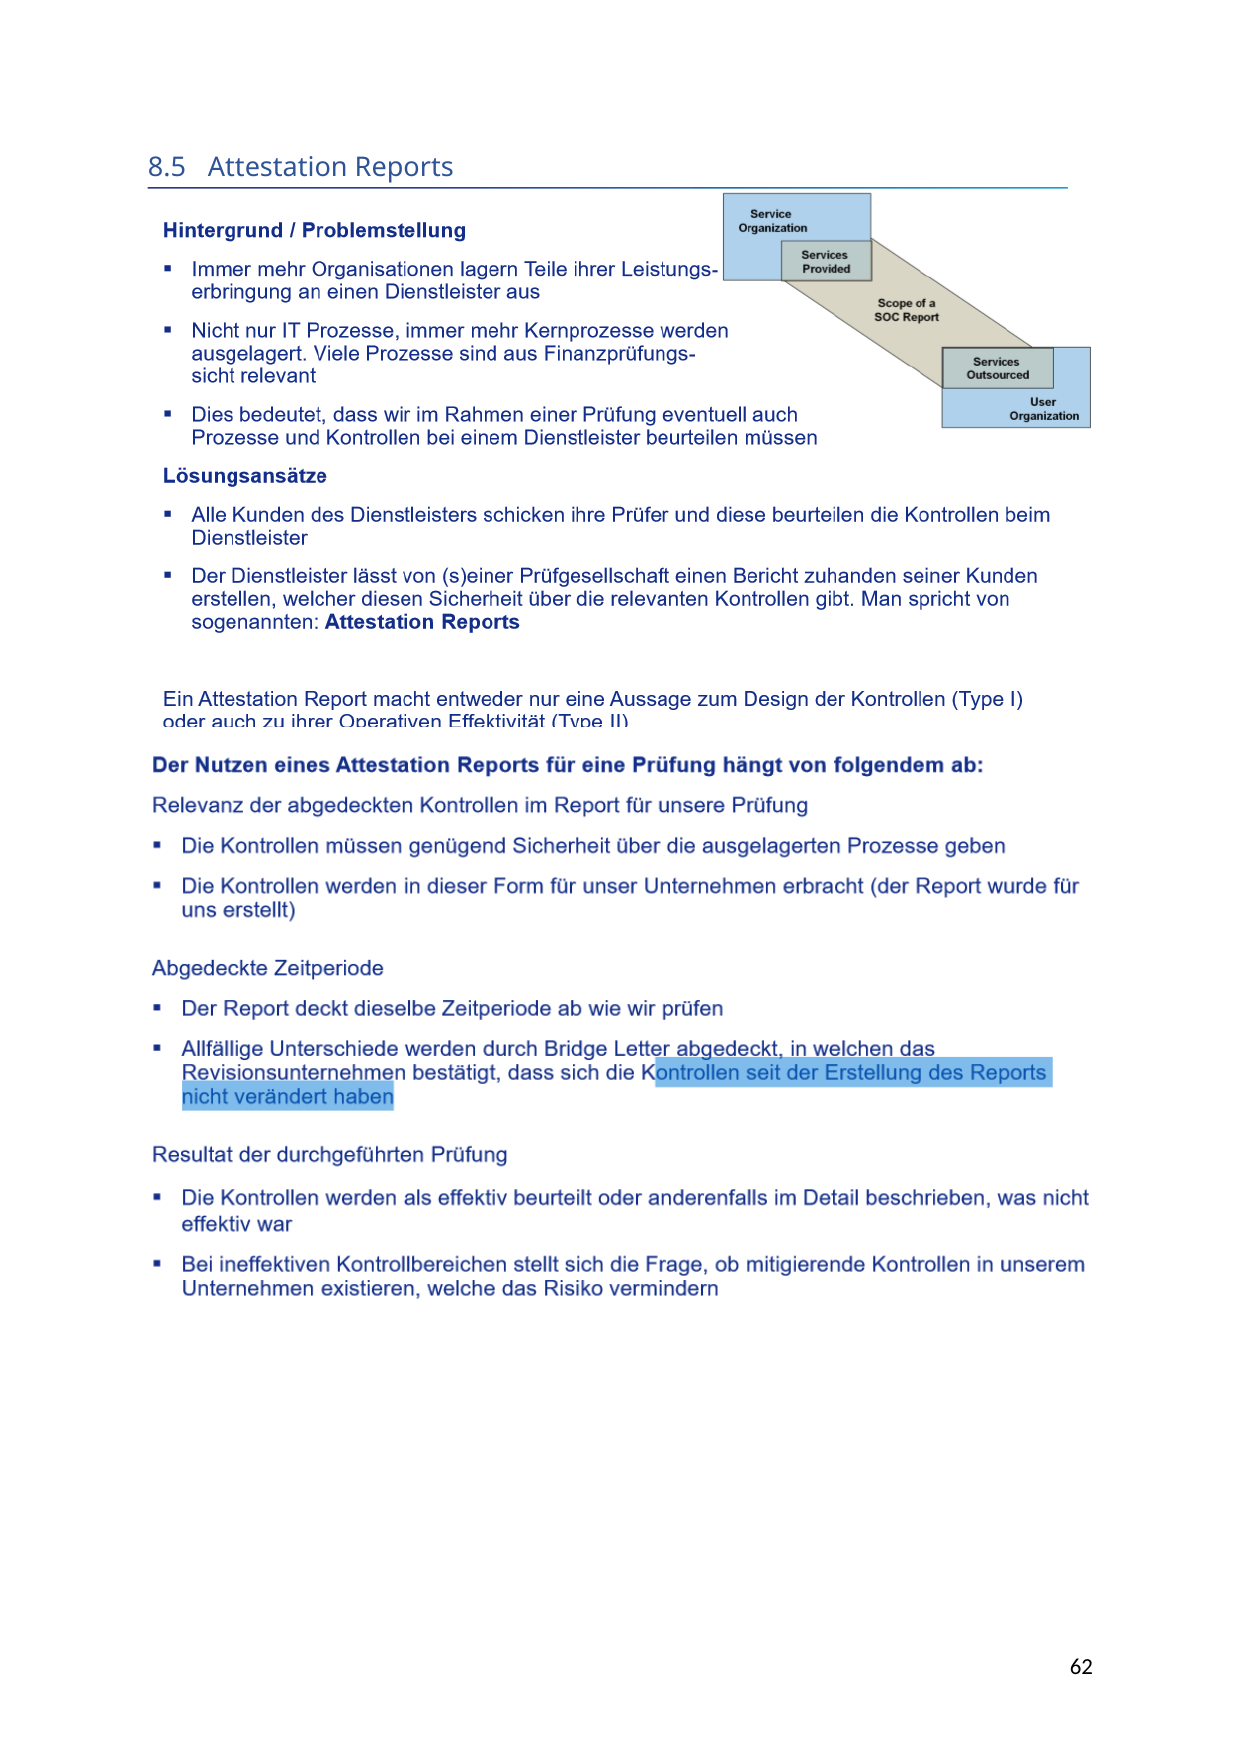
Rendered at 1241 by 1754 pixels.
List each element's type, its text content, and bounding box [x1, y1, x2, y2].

subtitle Attestation Reports [148, 148, 1093, 184]
picture [147, 745, 1093, 1310]
picture [147, 187, 1093, 727]
